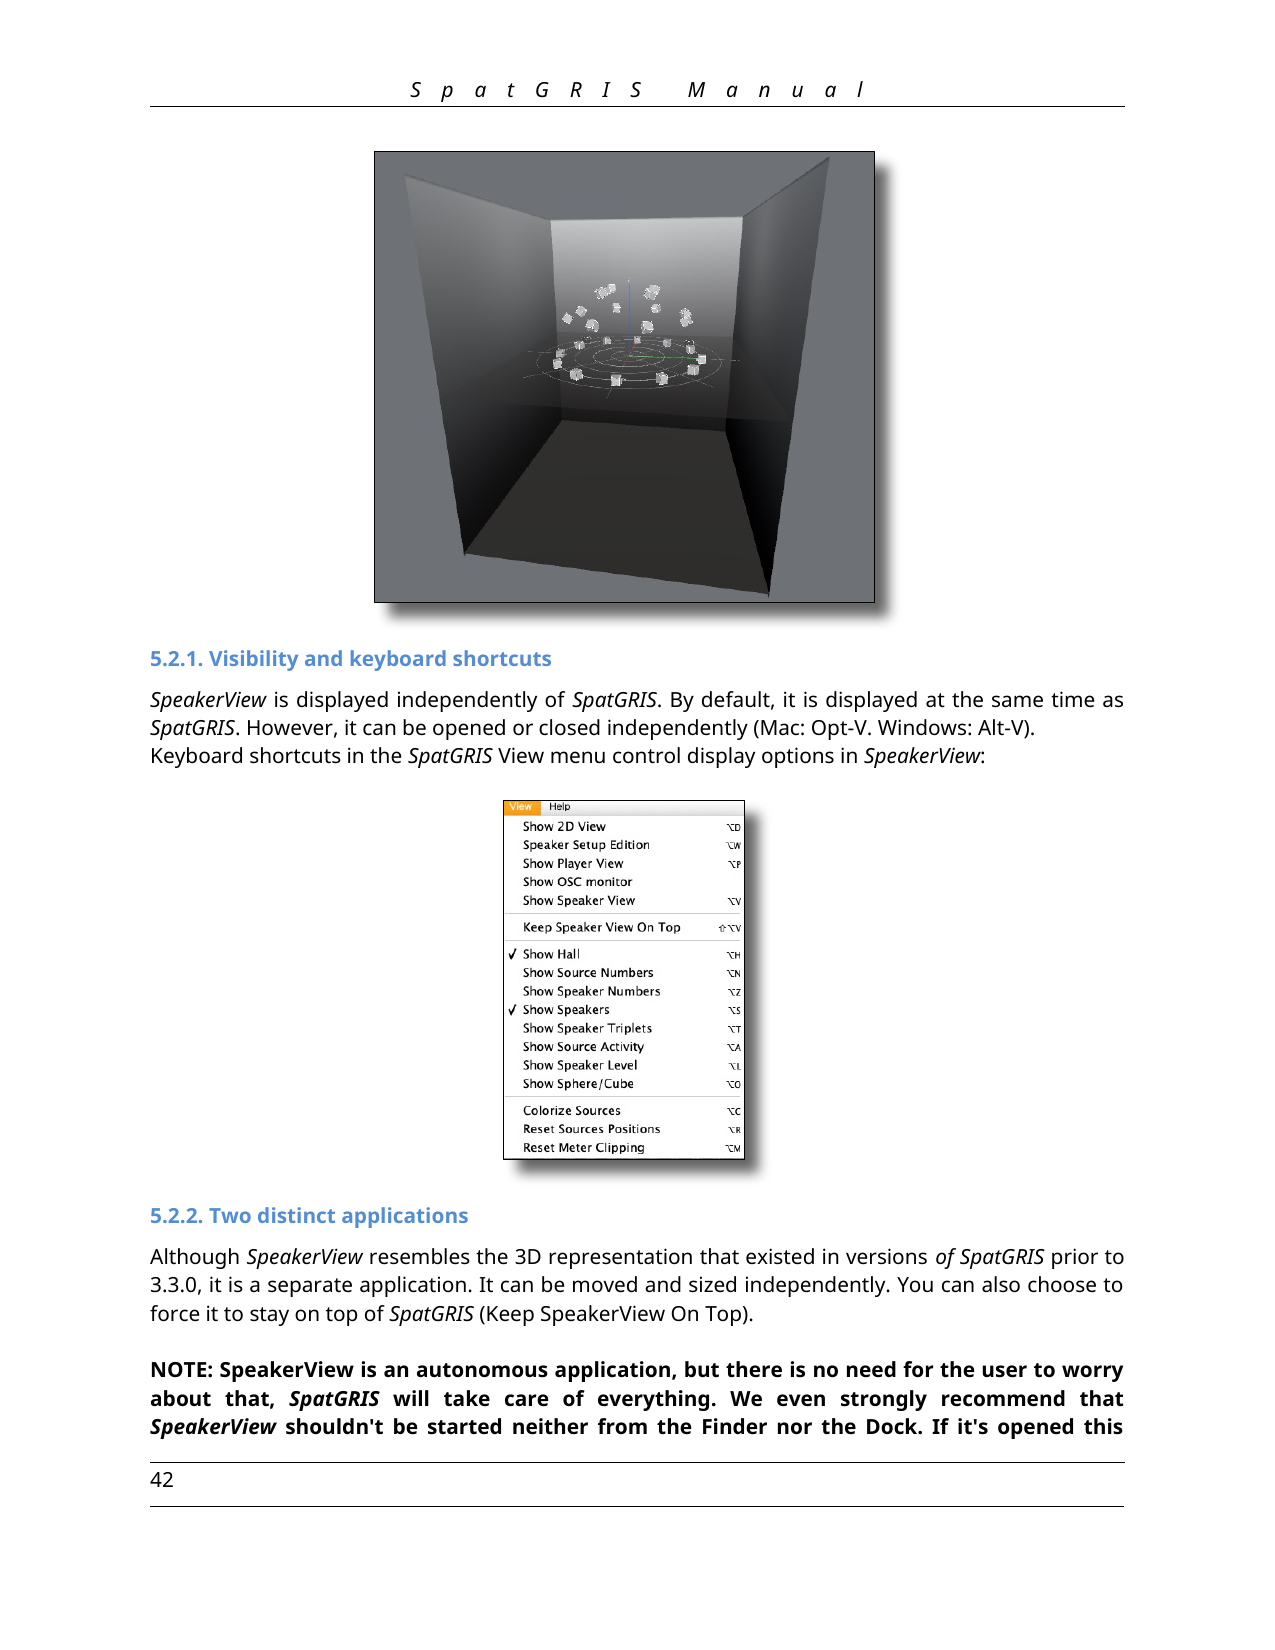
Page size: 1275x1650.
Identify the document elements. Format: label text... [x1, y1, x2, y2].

picture [375, 152, 874, 602]
subtitle 5.2.2. Two distinct applications [150, 1201, 1125, 1229]
picture [504, 801, 744, 1159]
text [150, 1356, 1125, 1441]
text SpeakerView is displayed independently of SpatGRIS. By default, it is displayed at the same time as SpatGRIS. However, it can be opened or closed independently (Mac: Opt-V. Windows: Alt-V). [150, 685, 1125, 742]
subtitle 5.2.1. Visibility and keyboard shortcuts [150, 644, 1125, 672]
text Keyboard shortcuts in the SpatGRIS View menu control display options in SpeakerView: [150, 742, 1125, 770]
text Although SpeakerView resembles the 3D representation that existed in versions of SpatGRIS prior to 3.3.0, it is a separate application. It can be moved and sized independently. You can also choose to force it to stay on top of SpatGRIS (Keep SpeakerView On Top). [150, 1242, 1125, 1327]
